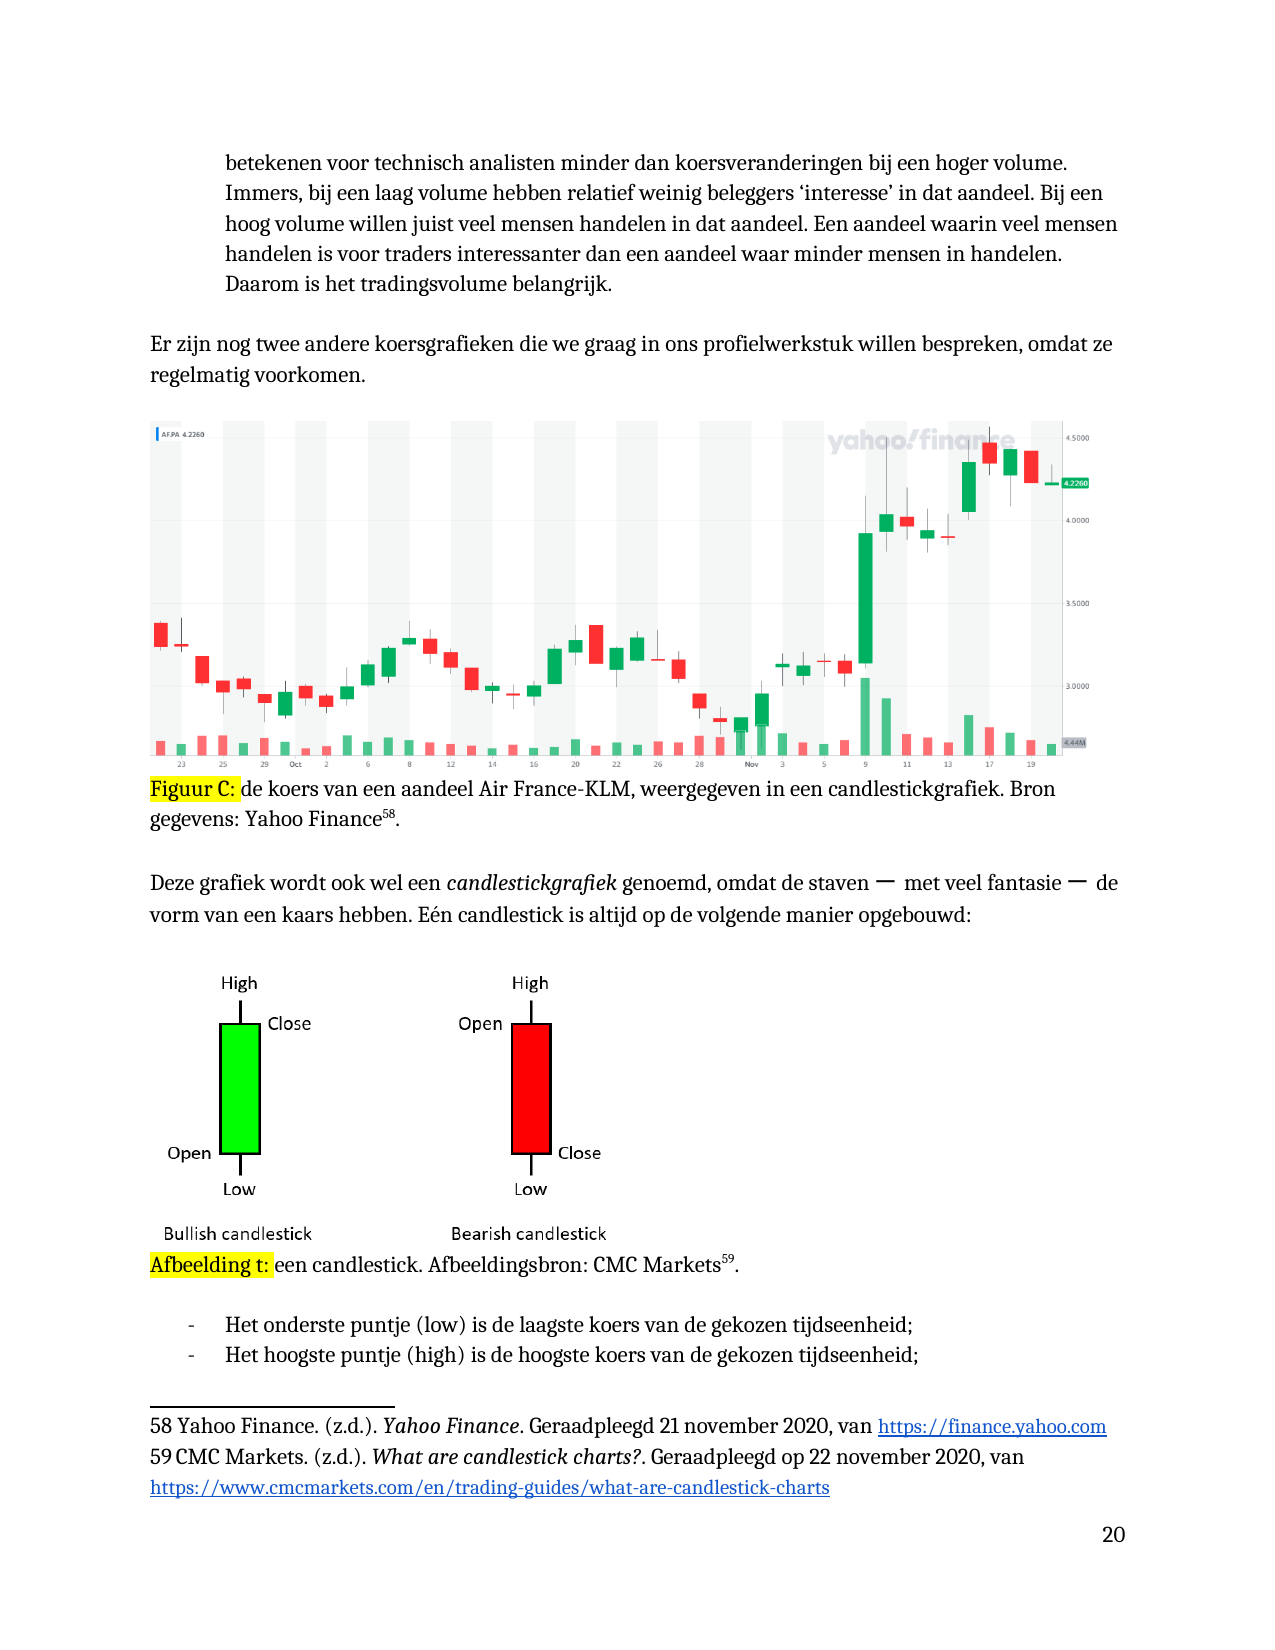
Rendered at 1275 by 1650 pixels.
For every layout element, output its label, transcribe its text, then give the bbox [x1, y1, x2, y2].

list Het hoogste puntje (high) is de hoogste koers van de gekozen tijdseenheid; [187, 1342, 1125, 1369]
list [187, 150, 1125, 297]
text Deze grafiek wordt ook wel een candlestickgrafiek genoemd, omdat de staven ー met veel fantasie ー de vorm van een kaars hebben. Eén candlestick is altijd op de volgende manier opgebouwd: [150, 866, 1125, 928]
list Het onderste puntje (low) is de laagste koers van de gekozen tijdseenheid; [187, 1312, 1125, 1338]
text Figuur C: de koers van een aandeel Air France-KLM, weergegeven in een candlestickgrafiek. Bron gegevens: Yahoo Finance. [150, 776, 1125, 832]
text Afbeelding t: een candlestick. Afbeeldingsbron: CMC Markets. [274, 1252, 1125, 1278]
text Er zijn nog twee andere koersgrafieken die we graag in ons profielwerkstuk willen bespreken, omdat ze regelmatig voorkomen. [150, 331, 1125, 388]
picture [150, 421, 1089, 772]
picture [155, 961, 615, 1248]
